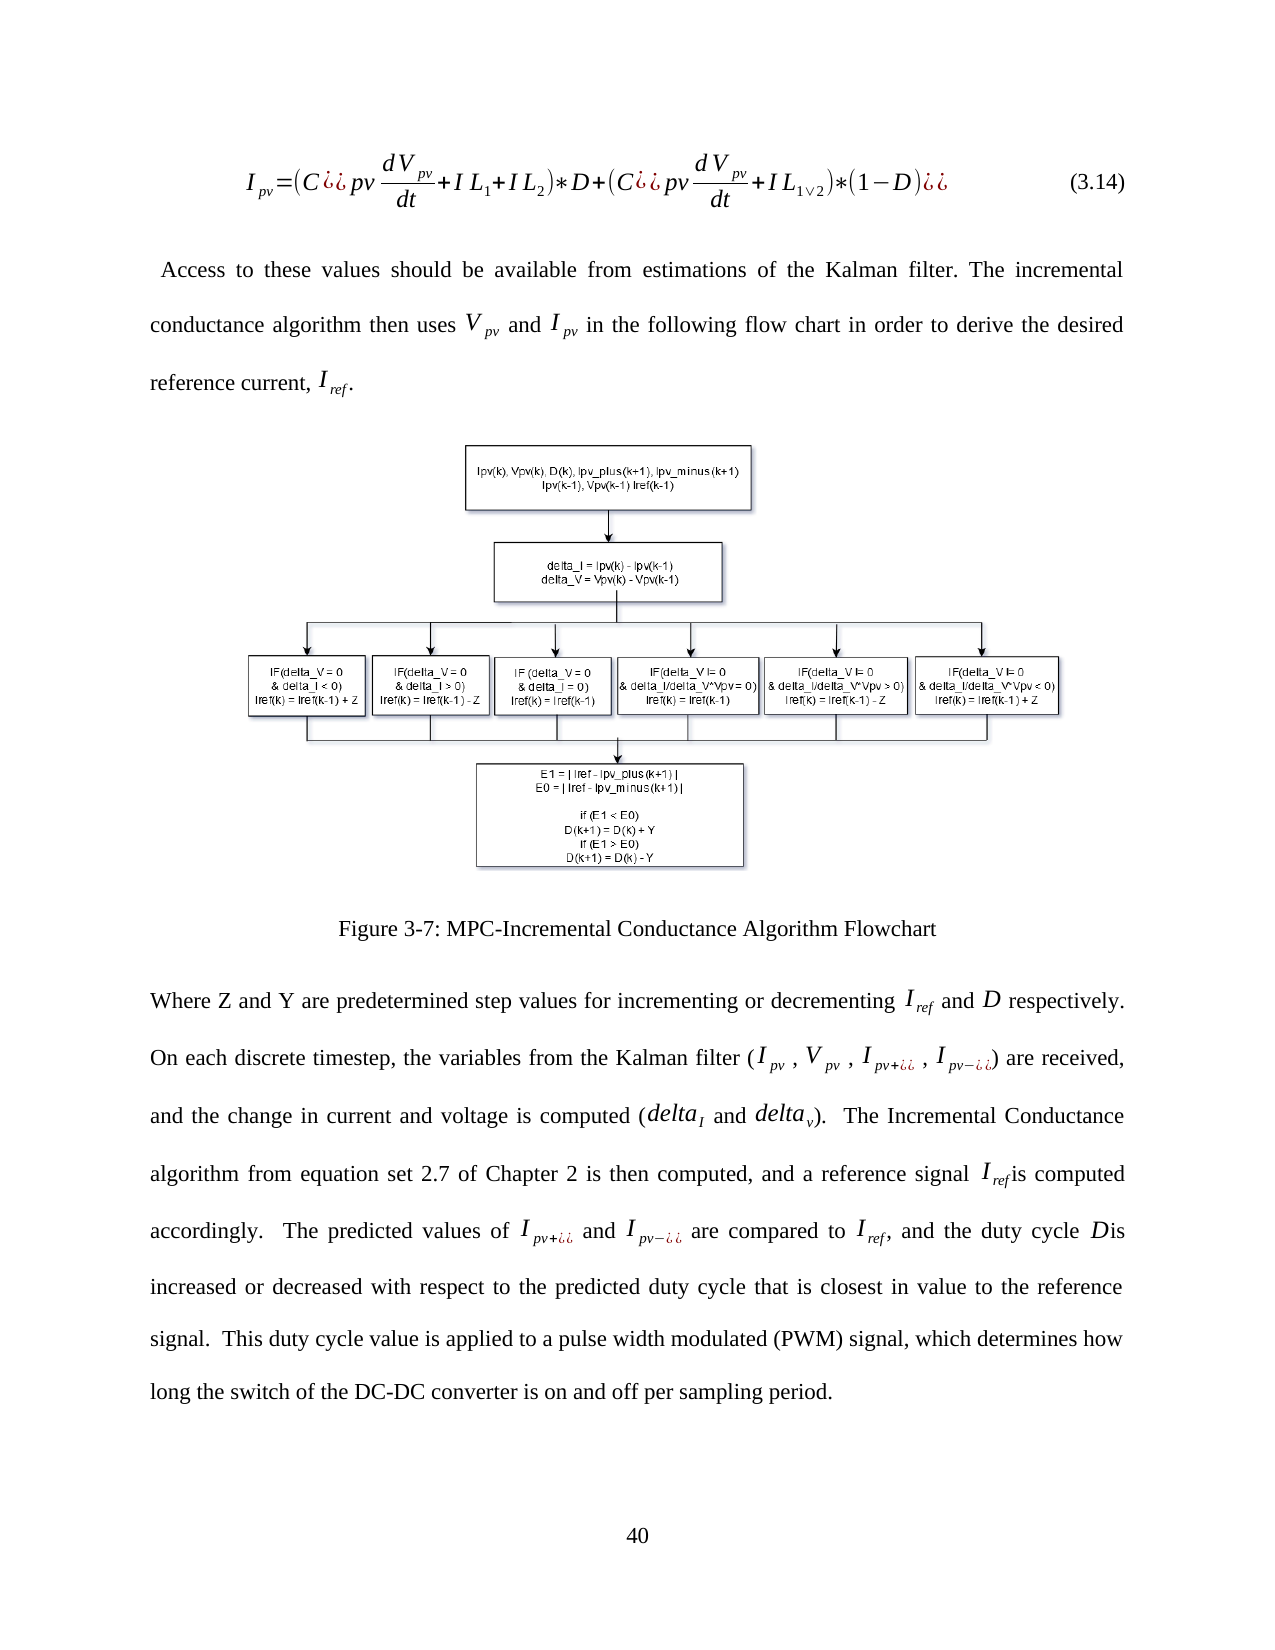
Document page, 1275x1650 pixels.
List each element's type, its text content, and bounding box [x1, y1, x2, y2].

text (3.14) [150, 150, 1125, 213]
picture [150, 440, 1125, 871]
text Figure 3-7: MPC-Incremental Conductance Algorithm Flowchart [150, 915, 1125, 941]
text Access to these values should be available from estimations of the Kalman filter. The incremental conductance algorithm then uses and in the following flow chart in order to derive the desired reference current, . [150, 256, 1125, 397]
text Where Z and Y are predetermined step values for incrementing or decrementing and respectively. On each discrete timestep, the variables from the Kalman filter ( , , , ) are received, and the change in current and voltage is computed ( and ). The Incremental Conductance algorithm from equation set 2.7 of Chapter 2 is then computed, and a reference signal is computed accordingly. The predicted values of and are compared to , and the duty cycle is increased or decreased with respect to the predicted duty cycle that is closest in value to the reference signal. This duty cycle value is applied to a pulse width modulated (PWM) signal, which determines how long the switch of the DC-DC converter is on and off per sampling period. [150, 984, 1125, 1404]
